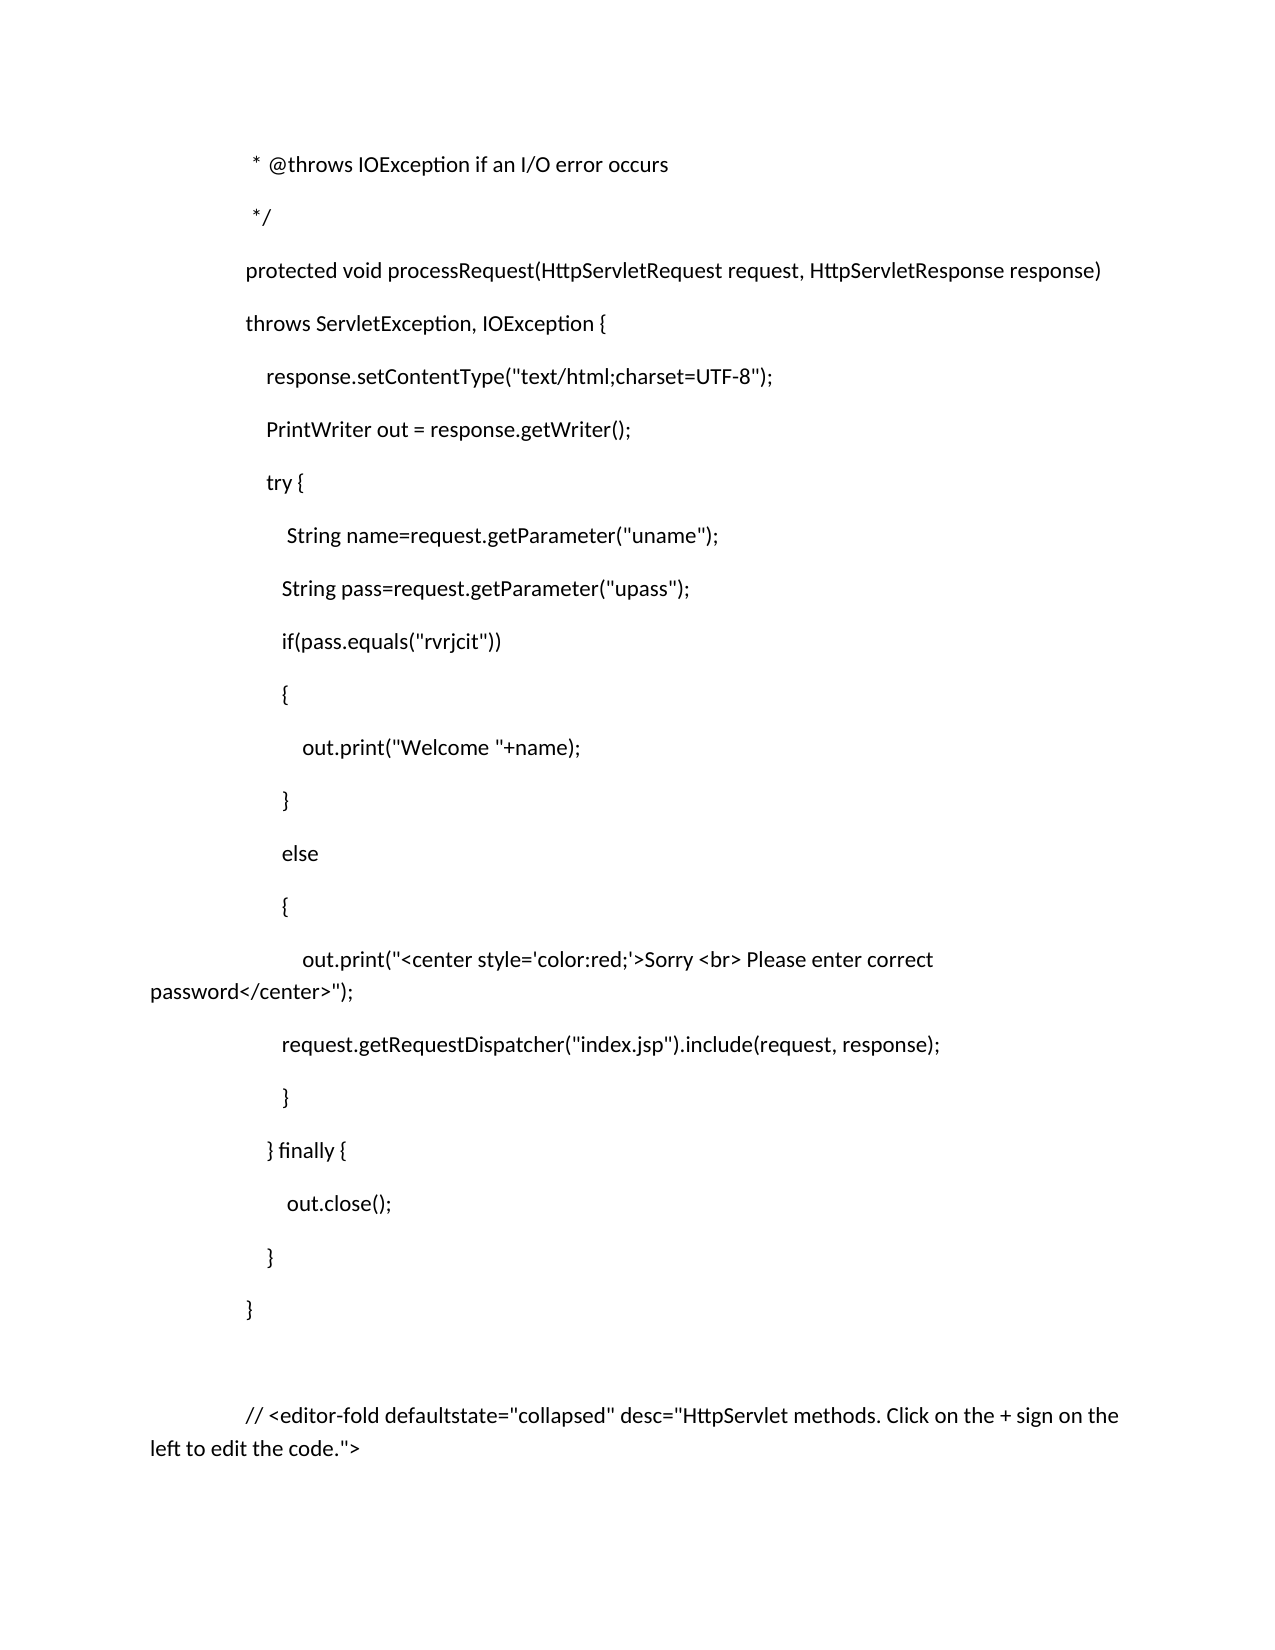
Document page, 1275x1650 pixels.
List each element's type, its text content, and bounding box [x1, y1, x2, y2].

text protected void processRequest(HttpServletRequest request, HttpServletResponse response) [150, 256, 1125, 284]
text */ [150, 203, 1125, 231]
text } [150, 786, 1125, 814]
text } finally { [150, 1137, 1125, 1164]
text * @throws IOException if an I/O error occurs [150, 150, 1125, 178]
text try { [150, 468, 1125, 496]
text request.getRequestDispatcher("index.jsp").include(request, response); [150, 1031, 1125, 1058]
text response.setContentType("text/html;charset=UTF-8"); [150, 362, 1125, 390]
text PrintWriter out = response.getWriter(); [150, 415, 1125, 443]
text } [150, 1296, 1125, 1324]
text { [150, 892, 1125, 920]
text } [150, 1243, 1125, 1271]
text out.print("Welcome "+name); [150, 733, 1125, 761]
text String name=request.getParameter("uname"); [150, 521, 1125, 549]
text { [150, 680, 1125, 708]
text else [150, 839, 1125, 867]
text if(pass.equals("rvrjcit")) [150, 627, 1125, 655]
text out.print("<center style='color:red;'>Sorry <br> Please enter correct password</center>"); [150, 945, 1125, 1006]
text } [150, 1083, 1125, 1112]
text throws ServletException, IOException { [150, 309, 1125, 337]
text // <editor-fold defaultstate="collapsed" desc="HttpServlet methods. Click on the + sign on the left to edit the code."> [150, 1402, 1125, 1462]
text out.close(); [150, 1189, 1125, 1218]
text String pass=request.getParameter("upass"); [150, 574, 1125, 602]
